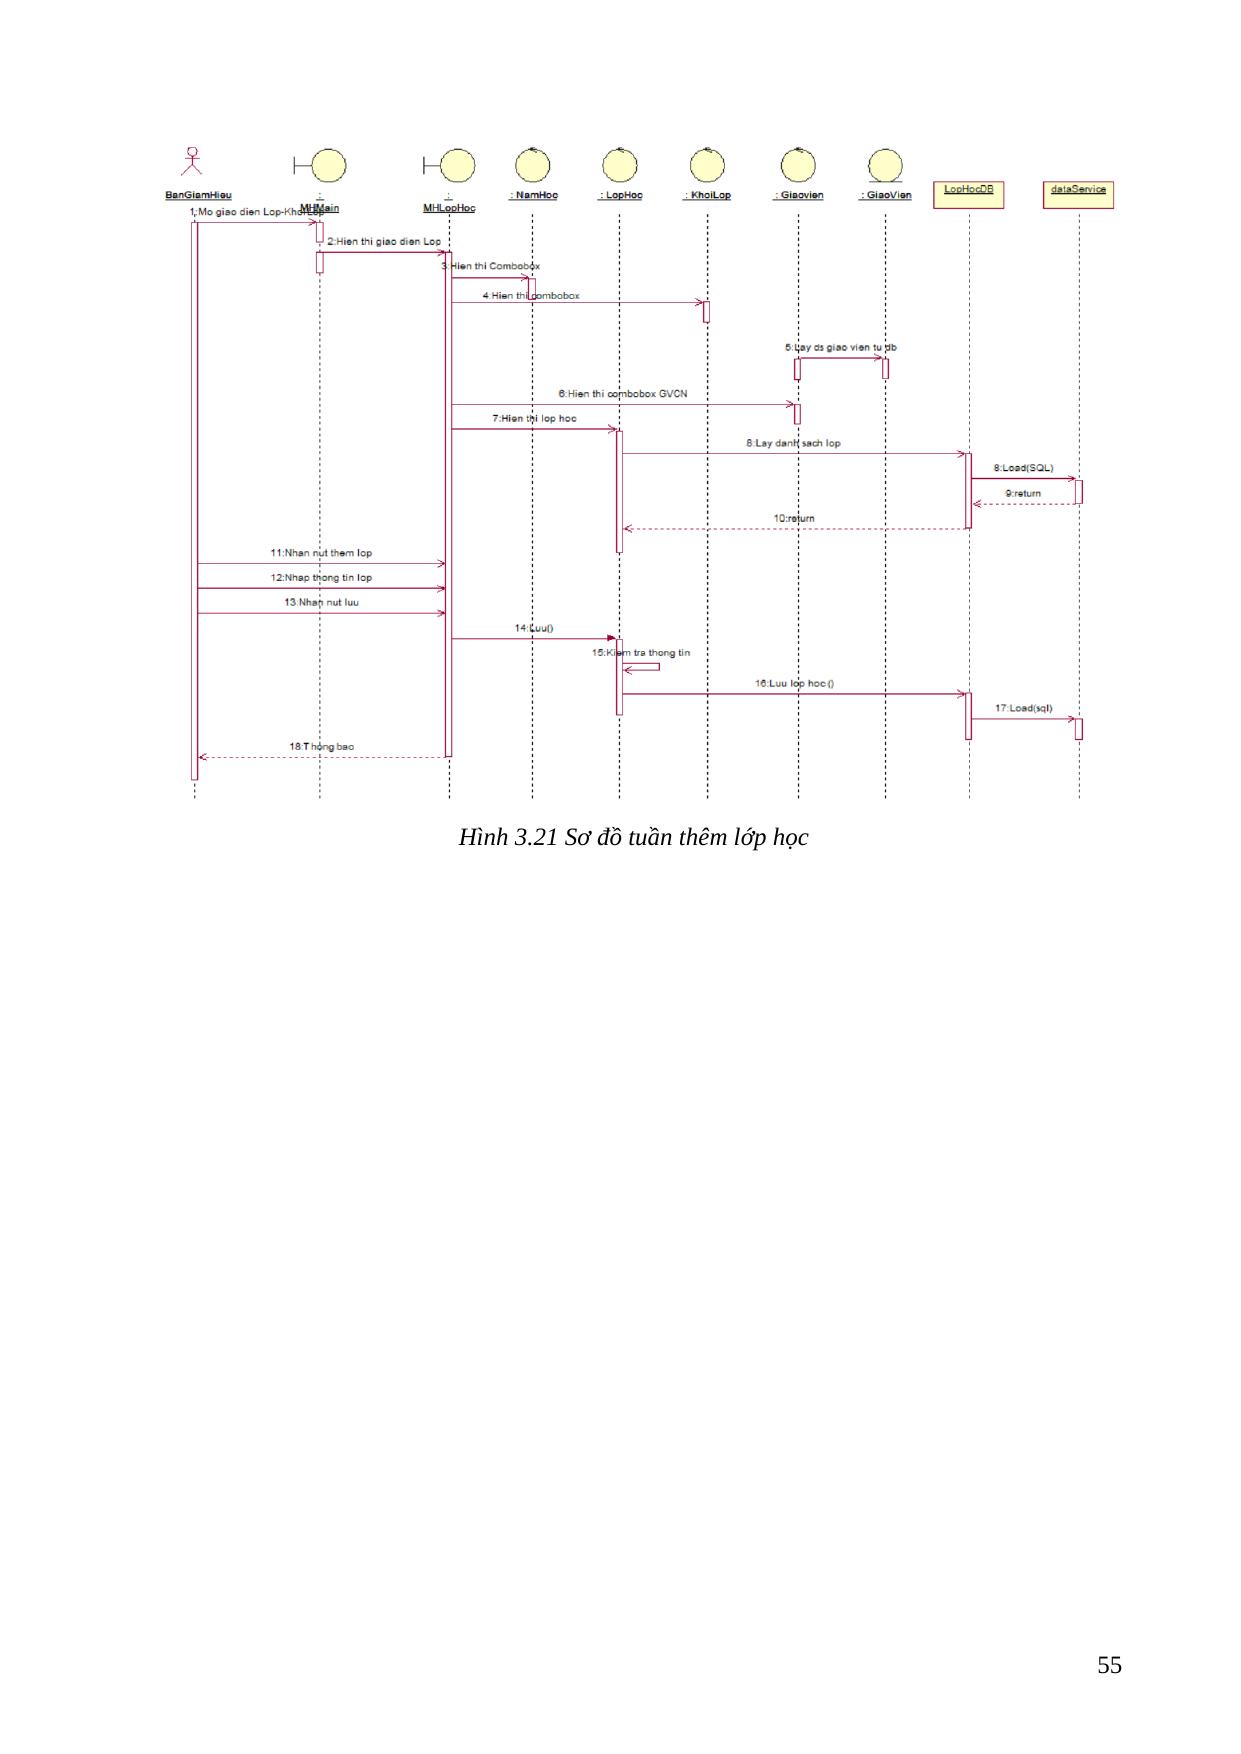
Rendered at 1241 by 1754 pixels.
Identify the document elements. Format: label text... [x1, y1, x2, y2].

picture [165, 147, 1140, 814]
subtitle Hình 3.21 Sơ đồ tuần thêm lớp học [148, 822, 1122, 851]
